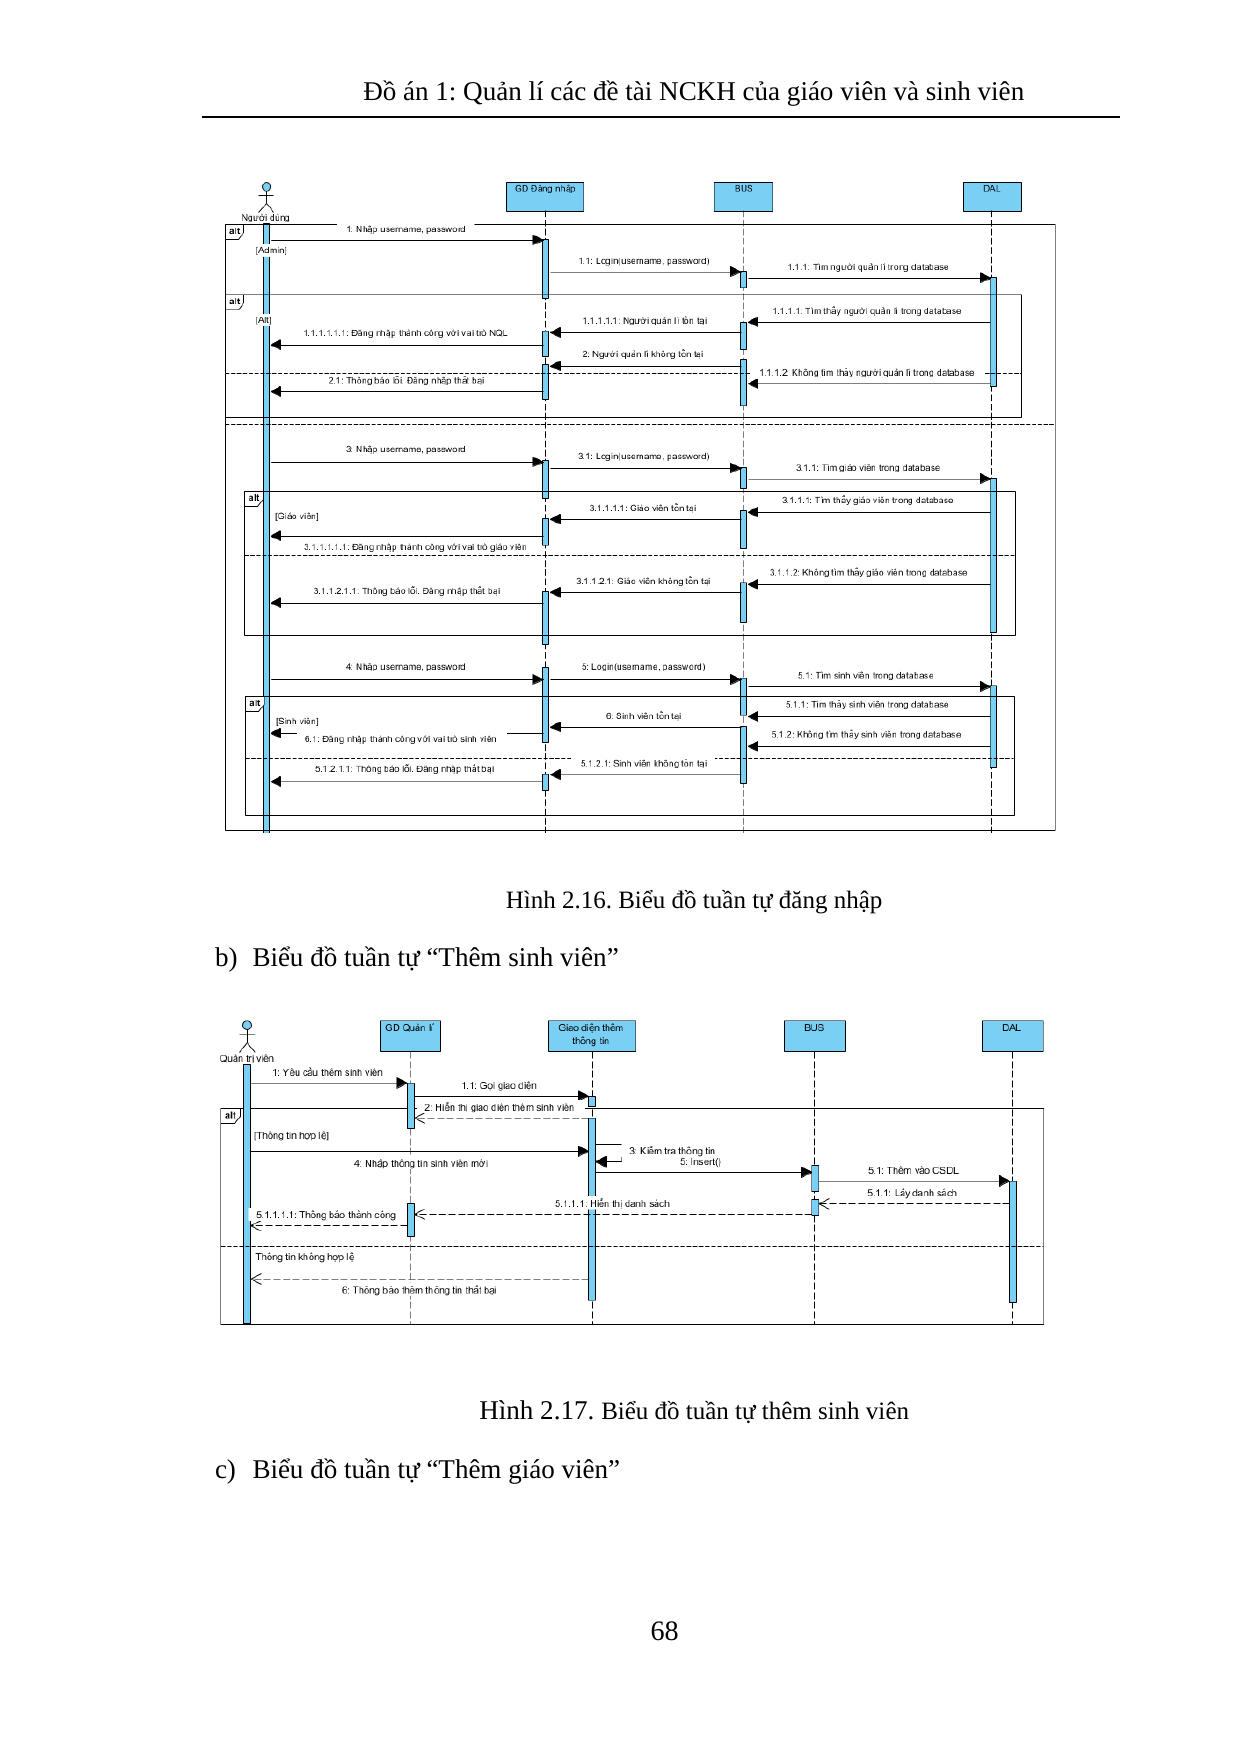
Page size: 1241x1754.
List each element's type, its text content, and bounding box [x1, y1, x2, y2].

picture [206, 1000, 1065, 1342]
picture [206, 177, 1063, 833]
list Biểu đồ tuần tự “Thêm sinh viên” [215, 941, 1122, 972]
text Hình 2.16. Biểu đồ tuần tự đăng nhập [207, 885, 1122, 914]
text Hình 2.17. Biểu đồ tuần tự thêm sinh viên [207, 1394, 1122, 1425]
list Biểu đồ tuần tự “Thêm giáo viên” [215, 1453, 1122, 1484]
